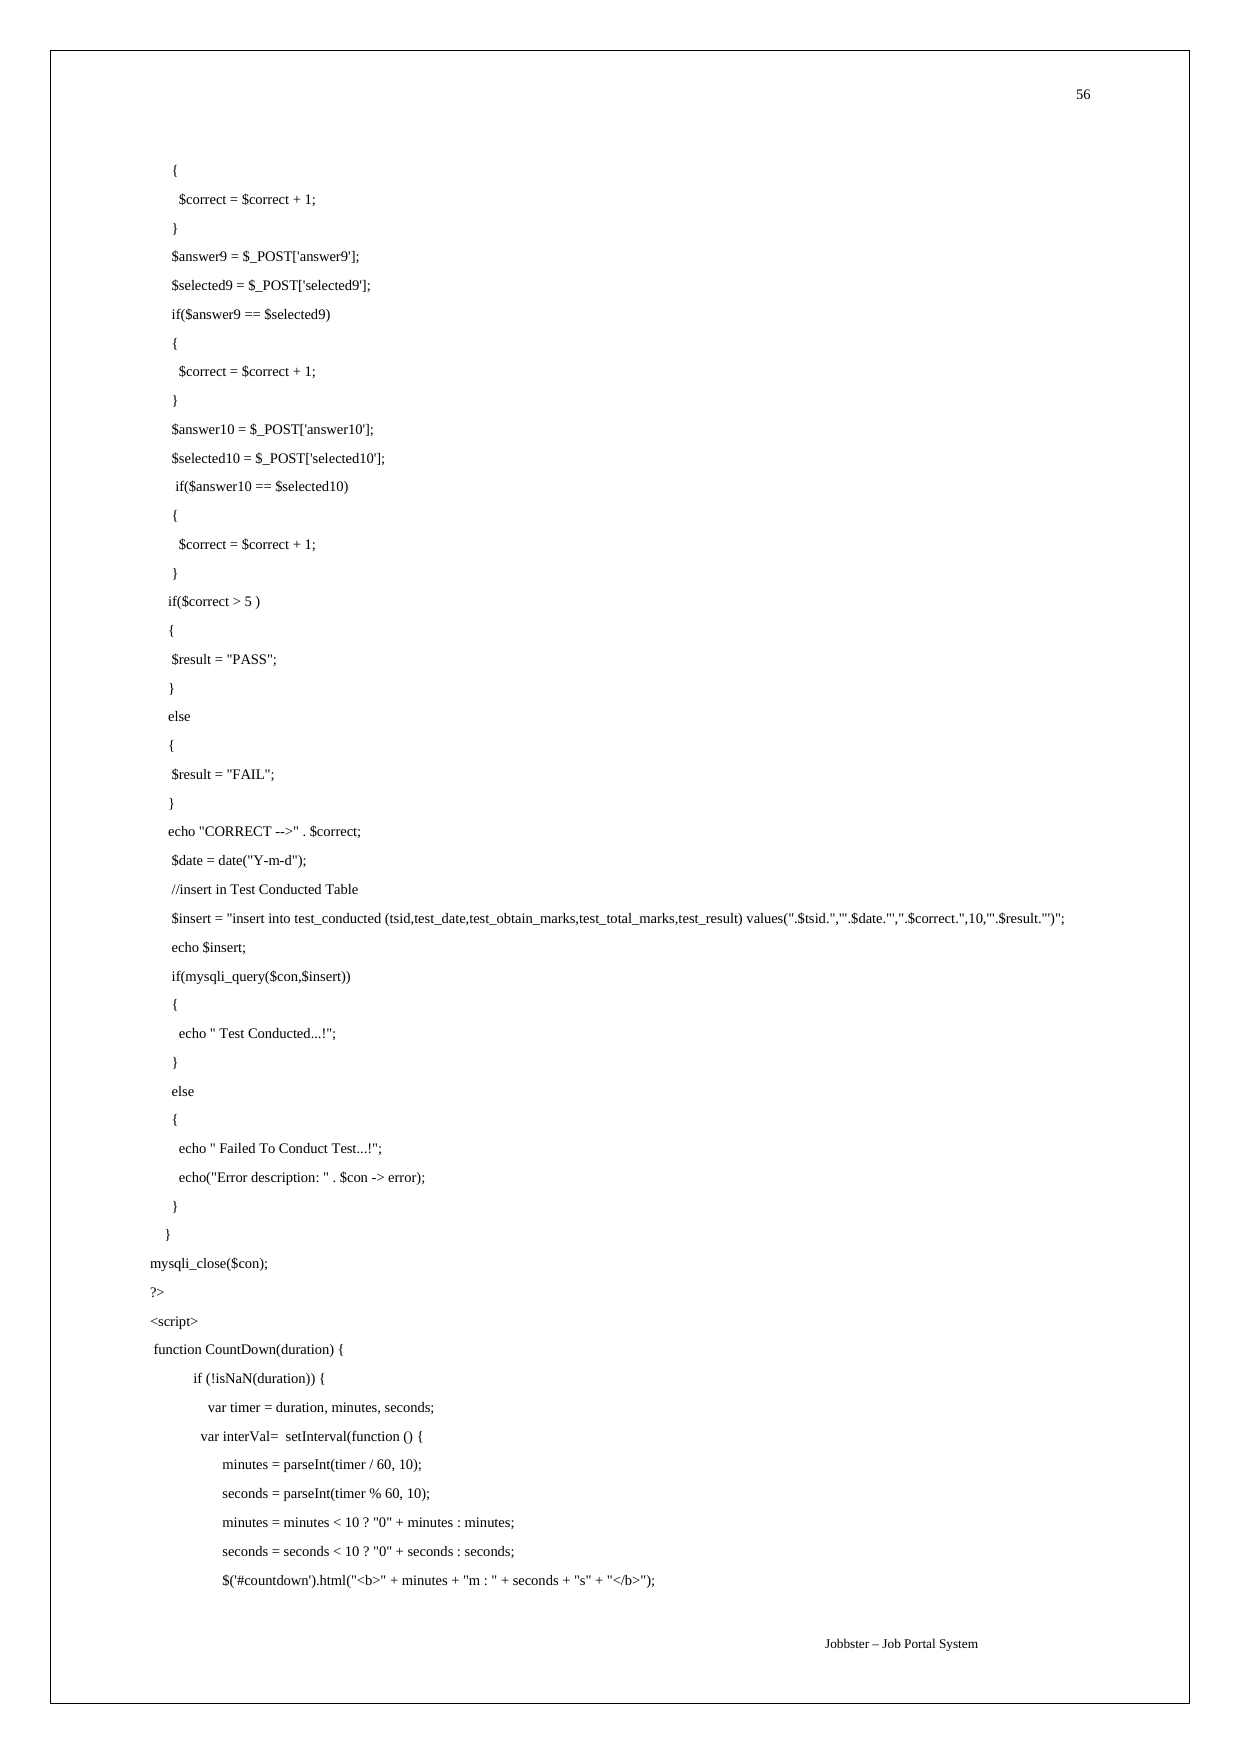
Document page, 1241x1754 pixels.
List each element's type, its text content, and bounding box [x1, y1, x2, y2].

text echo $insert; [150, 927, 1090, 955]
text ?> [150, 1272, 1090, 1300]
text $result = "PASS"; [150, 639, 1090, 667]
text echo " Failed To Conduct Test...!"; [150, 1128, 1090, 1157]
text } [150, 1214, 1090, 1243]
text else [150, 1070, 1090, 1099]
text { [150, 322, 1090, 351]
text $insert = "insert into test_conducted (tsid,test_date,test_obtain_marks,test_total_marks,test_result) values(".$tsid.",'".$date."',".$correct.",10,'".$result."')"; [150, 898, 1090, 926]
text } [150, 380, 1090, 409]
text { [150, 725, 1090, 754]
text $result = "FAIL"; [150, 754, 1090, 782]
text seconds = parseInt(timer % 60, 10); [150, 1473, 1090, 1502]
text { [150, 150, 1090, 179]
text else [150, 696, 1090, 725]
text $correct = $correct + 1; [150, 351, 1090, 380]
text //insert in Test Conducted Table [150, 869, 1090, 898]
text $answer9 = $_POST['answer9']; [150, 236, 1090, 265]
text if(mysqli_query($con,$insert)) [150, 955, 1090, 984]
text $answer10 = $_POST['answer10']; [150, 409, 1090, 437]
text } [150, 1042, 1090, 1070]
text $correct = $correct + 1; [150, 179, 1090, 207]
text seconds = seconds < 10 ? "0" + seconds : seconds; [150, 1531, 1090, 1559]
text $correct = $correct + 1; [150, 524, 1090, 552]
text $('#countdown').html("<b>" + minutes + "m : " + seconds + "s" + "</b>"); [150, 1559, 1090, 1588]
text function CountDown(duration) { [150, 1329, 1090, 1358]
text { [150, 495, 1090, 524]
text if($answer9 == $selected9) [150, 294, 1090, 322]
text echo "CORRECT -->" . $correct; [150, 811, 1090, 840]
text } [150, 782, 1090, 811]
text } [150, 207, 1090, 236]
text mysqli_close($con); [150, 1243, 1090, 1272]
text } [150, 1185, 1090, 1214]
text var interVal= setInterval(function () { [150, 1415, 1090, 1444]
text <script> [150, 1300, 1090, 1329]
text { [150, 610, 1090, 639]
text } [150, 667, 1090, 696]
text if($correct > 5 ) [150, 581, 1090, 610]
text echo("Error description: " . $con -> error); [150, 1157, 1090, 1185]
text if($answer10 == $selected10) [150, 466, 1090, 495]
text minutes = parseInt(timer / 60, 10); [150, 1444, 1090, 1473]
text minutes = minutes < 10 ? "0" + minutes : minutes; [150, 1502, 1090, 1531]
text } [150, 552, 1090, 581]
text $selected10 = $_POST['selected10']; [150, 437, 1090, 466]
text { [150, 1099, 1090, 1128]
text var timer = duration, minutes, seconds; [150, 1387, 1090, 1415]
text { [150, 984, 1090, 1013]
text echo " Test Conducted...!"; [150, 1013, 1090, 1042]
text $selected9 = $_POST['selected9']; [150, 265, 1090, 294]
text $date = date("Y-m-d"); [150, 840, 1090, 869]
text if (!isNaN(duration)) { [150, 1358, 1090, 1387]
